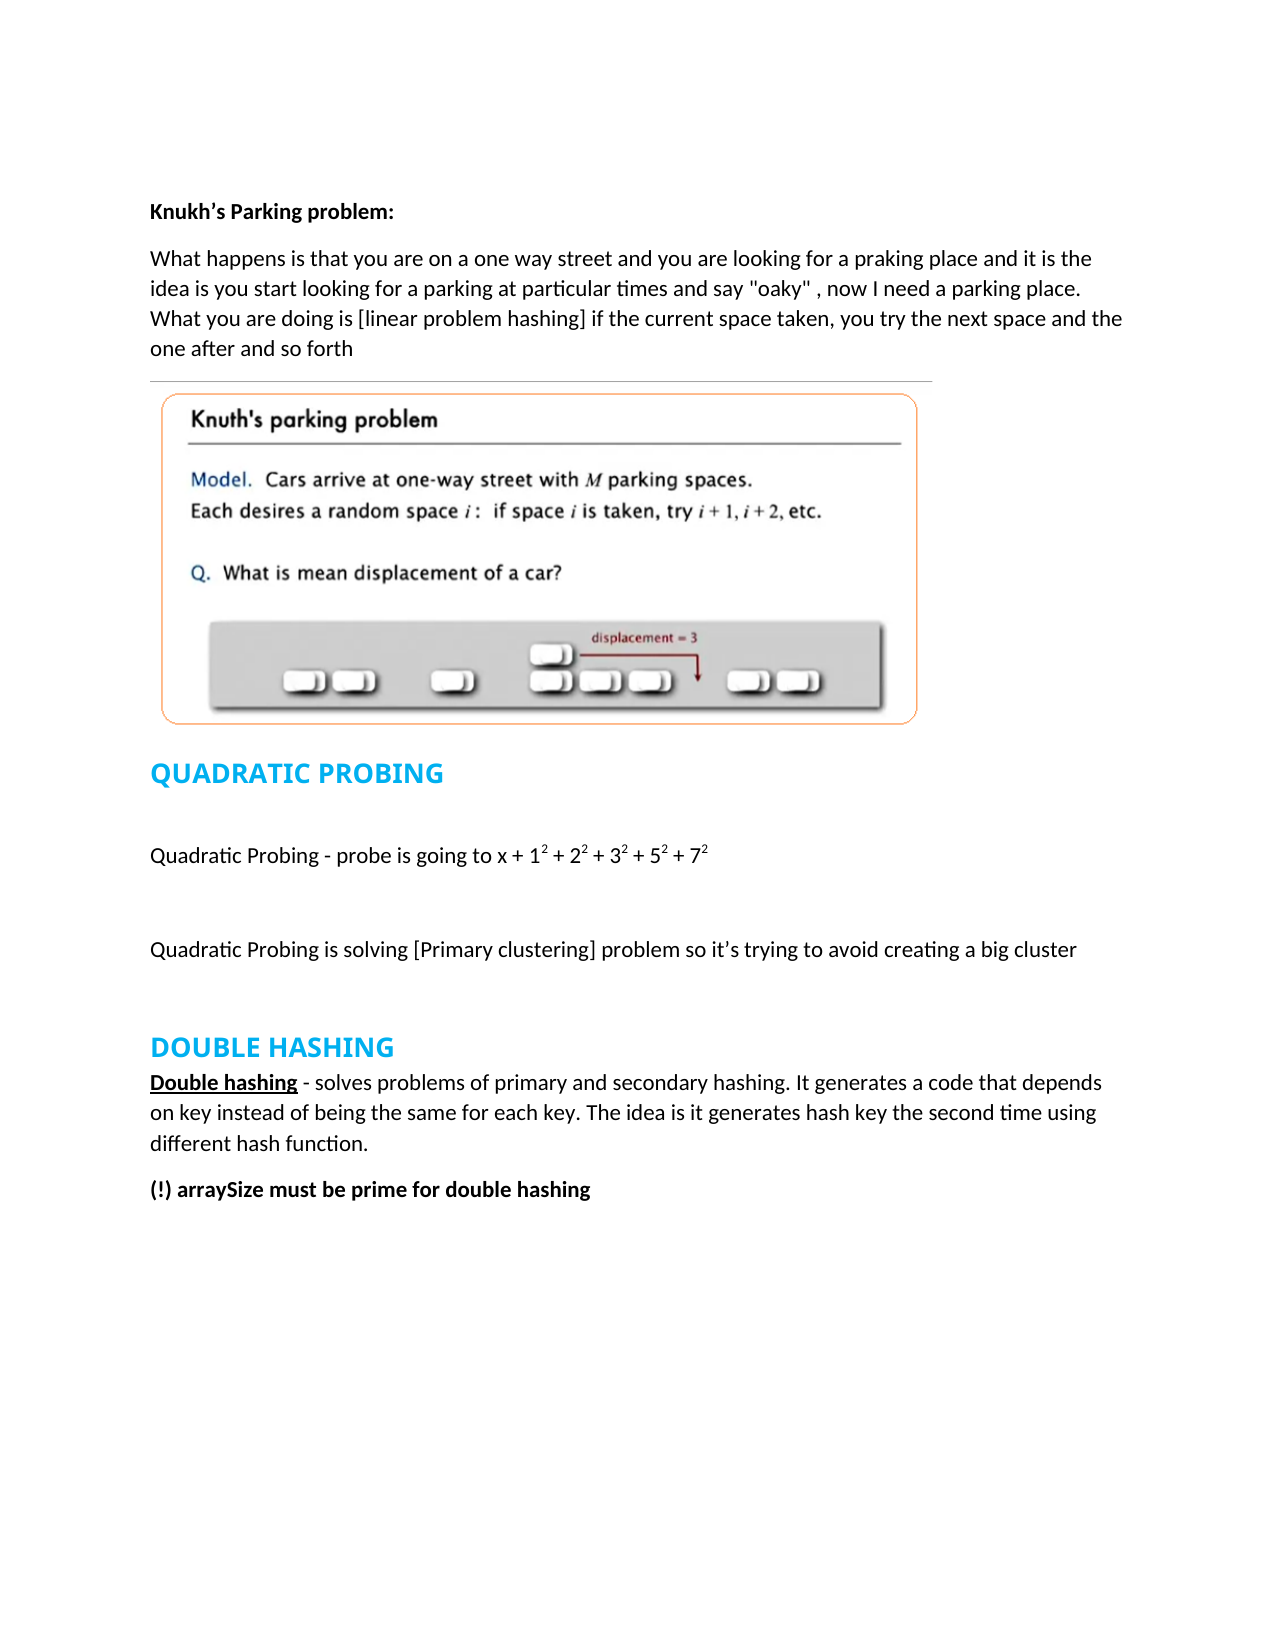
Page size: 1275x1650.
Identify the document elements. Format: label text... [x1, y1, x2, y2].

text Quadratic Probing - probe is going to x + 12 + 22 + 32 + 52 + 72 [150, 841, 1125, 869]
text Knukh’s Parking problem: [150, 197, 1125, 225]
text What happens is that you are on a one way street and you are looking for a praking place and it is the idea is you start looking for a parking at particular times and say "oaky" , now I need a parking place. What you are doing is [linear problem hashing] if the current space taken, you try the next space and the one after and so forth [150, 244, 1125, 362]
subtitle DOUBLE HASHING [150, 1028, 1125, 1065]
text (!) arraySize must be prime for double hashing [150, 1176, 1125, 1204]
text Quadratic Probing is solving [Primary clustering] problem so it’s trying to avoid creating a big cluster [150, 935, 1125, 963]
text Double hashing - solves problems of primary and secondary hashing. It generates a code that depends on key instead of being the same for each key. The idea is it generates hash key the second time using different hash function. [150, 1068, 1125, 1157]
subtitle QUADRATIC PROBING [150, 754, 1125, 791]
picture [150, 381, 933, 736]
